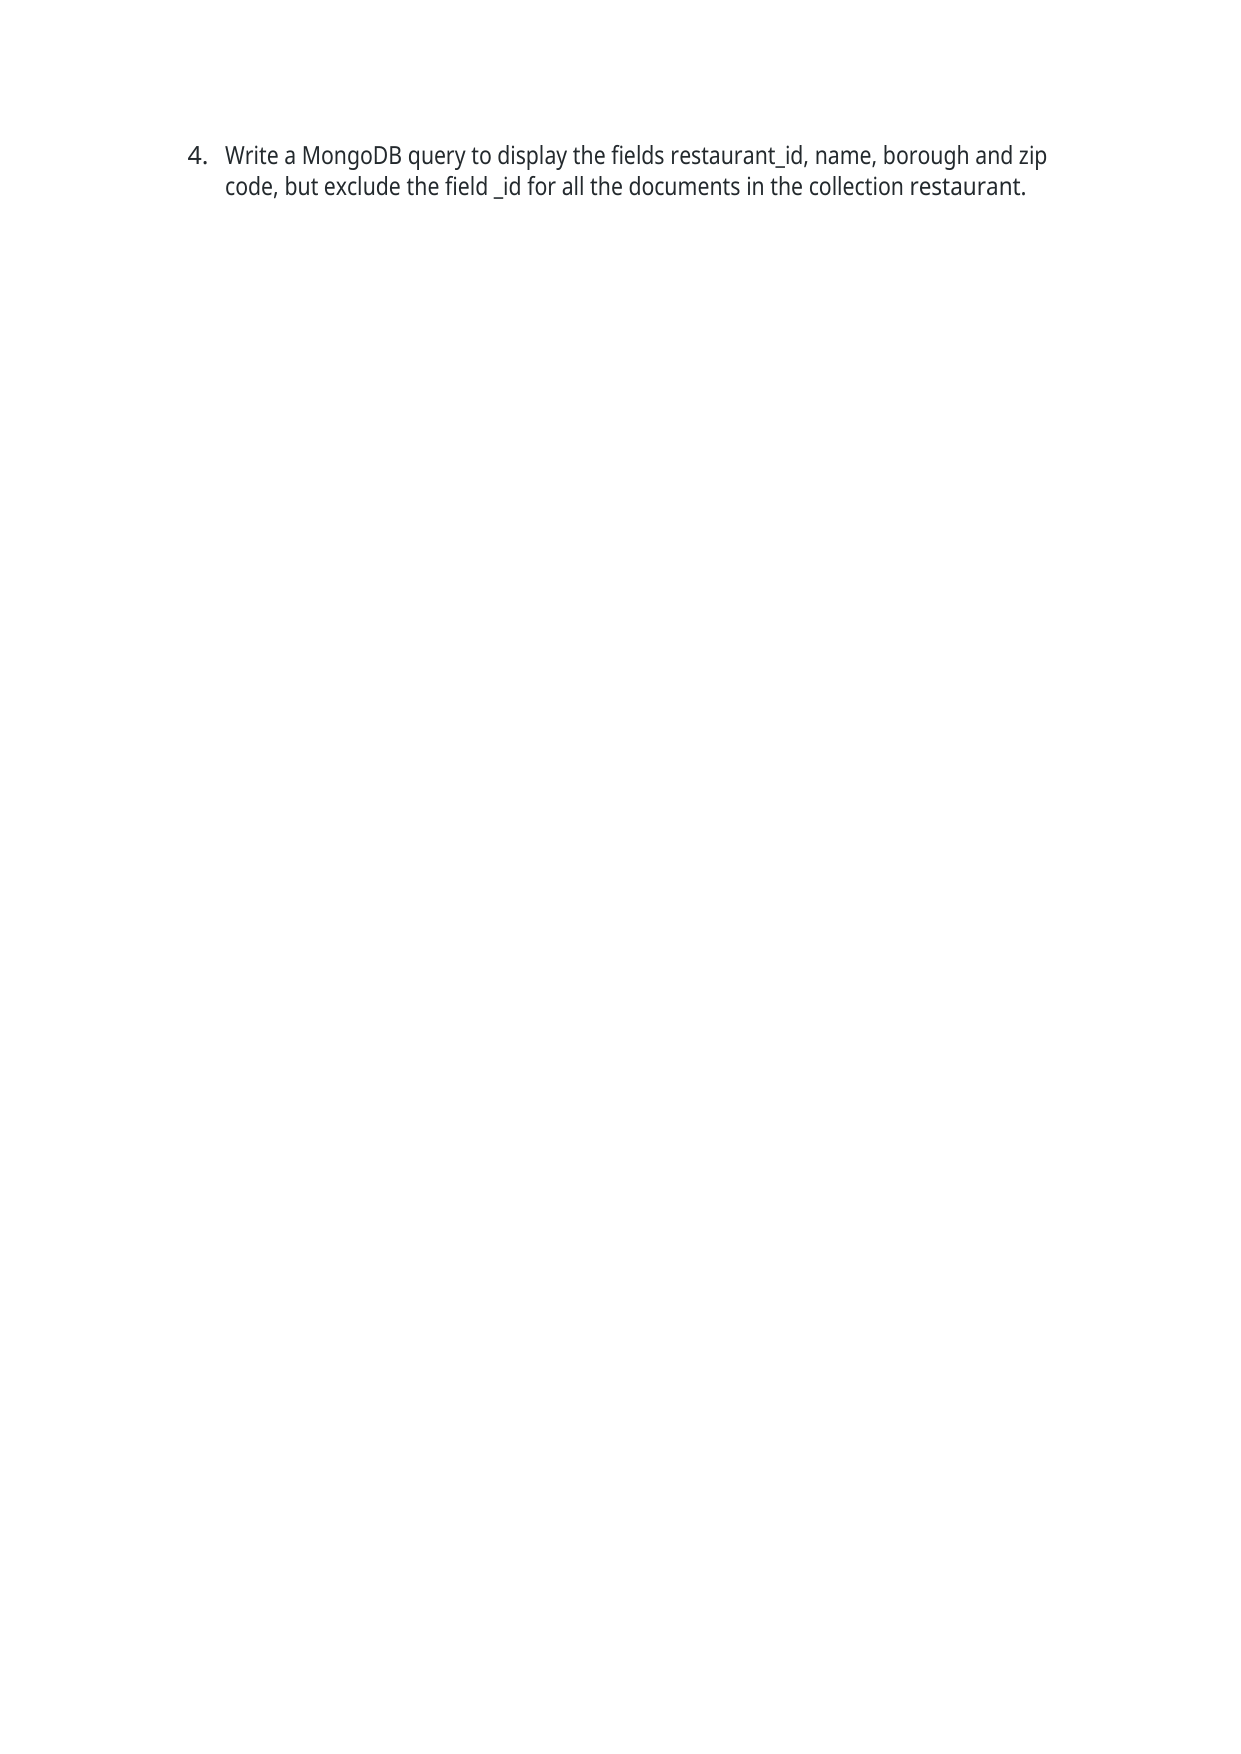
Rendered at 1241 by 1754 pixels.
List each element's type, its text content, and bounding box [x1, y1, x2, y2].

list Write a MongoDB query to display the fields restaurant_id, name, borough and zip code, but exclude the field _id for all the documents in the collection restaurant. [187, 139, 1067, 202]
